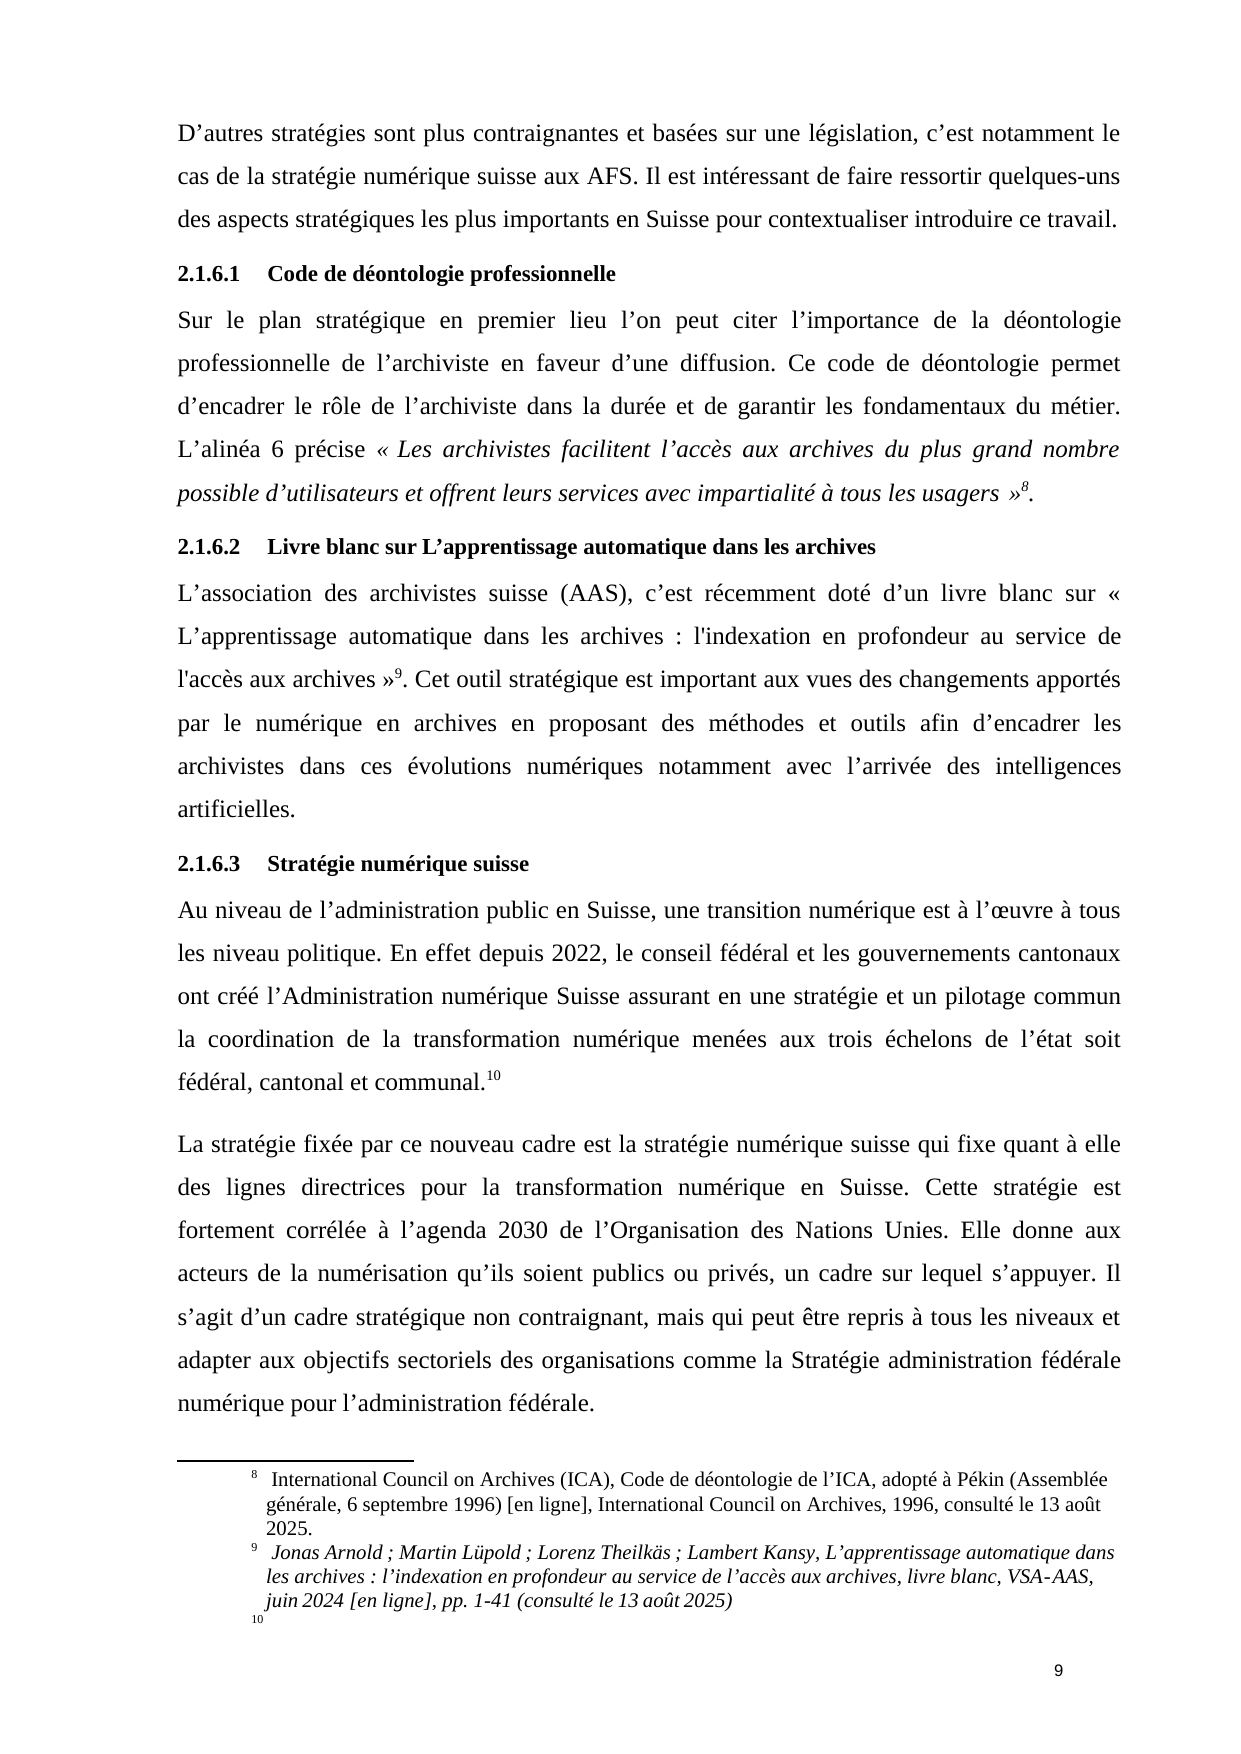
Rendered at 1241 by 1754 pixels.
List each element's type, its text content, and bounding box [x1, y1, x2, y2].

text La stratégie fixée par ce nouveau cadre est la stratégie numérique suisse qui fixe quant à elle des lignes directrices pour la transformation numérique en Suisse. Cette stratégie est fortement corrélée à l’agenda 2030 de l’Organisation des Nations Unies. Elle donne aux acteurs de la numérisation qu’ils soient publics ou privés, un cadre sur lequel s’appuyer. Il s’agit d’un cadre stratégique non contraignant, mais qui peut être repris à tous les niveaux et adapter aux objectifs sectoriels des organisations comme la Stratégie administration fédérale numérique pour l’administration fédérale. [177, 1129, 1122, 1417]
text D’autres stratégies sont plus contraignantes et basées sur une législation, c’est notamment le cas de la stratégie numérique suisse aux AFS. Il est intéressant de faire ressortir quelques-uns des aspects stratégiques les plus importants en Suisse pour contextualiser introduire ce travail. [177, 118, 1122, 233]
subtitle Stratégie numérique suisse [177, 849, 1122, 876]
text Au niveau de l’administration public en Suisse, une transition numérique est à l’œuvre à tous les niveau politique. En effet depuis 2022, le conseil fédéral et les gouvernements cantonaux ont créé l’Administration numérique Suisse assurant en une stratégie et un pilotage commun la coordination de la transformation numérique menées aux trois échelons de l’état soit fédéral, cantonal et communal. [177, 895, 1122, 1096]
subtitle Livre blanc sur L’apprentissage automatique dans les archives [177, 533, 1122, 559]
subtitle Code de déontologie professionnelle [177, 260, 1122, 286]
text Sur le plan stratégique en premier lieu l’on peut citer l’importance de la déontologie professionnelle de l’archiviste en faveur d’une diffusion. Ce code de déontologie permet d’encadrer le rôle de l’archiviste dans la durée et de garantir les fondamentaux du métier. L’alinéa 6 précise « Les archivistes facilitent l’accès aux archives du plus grand nombre possible d’utilisateurs et offrent leurs services avec impartialité à tous les usagers ». [177, 305, 1122, 506]
text L’association des archivistes suisse (AAS), c’est récemment doté d’un livre blanc sur « L’apprentissage automatique dans les archives : l'indexation en profondeur au service de l'accès aux archives ». Cet outil stratégique est important aux vues des changements apportés par le numérique en archives en proposant des méthodes et outils afin d’encadrer les archivistes dans ces évolutions numériques notamment avec l’arrivée des intelligences artificielles. [177, 578, 1122, 823]
